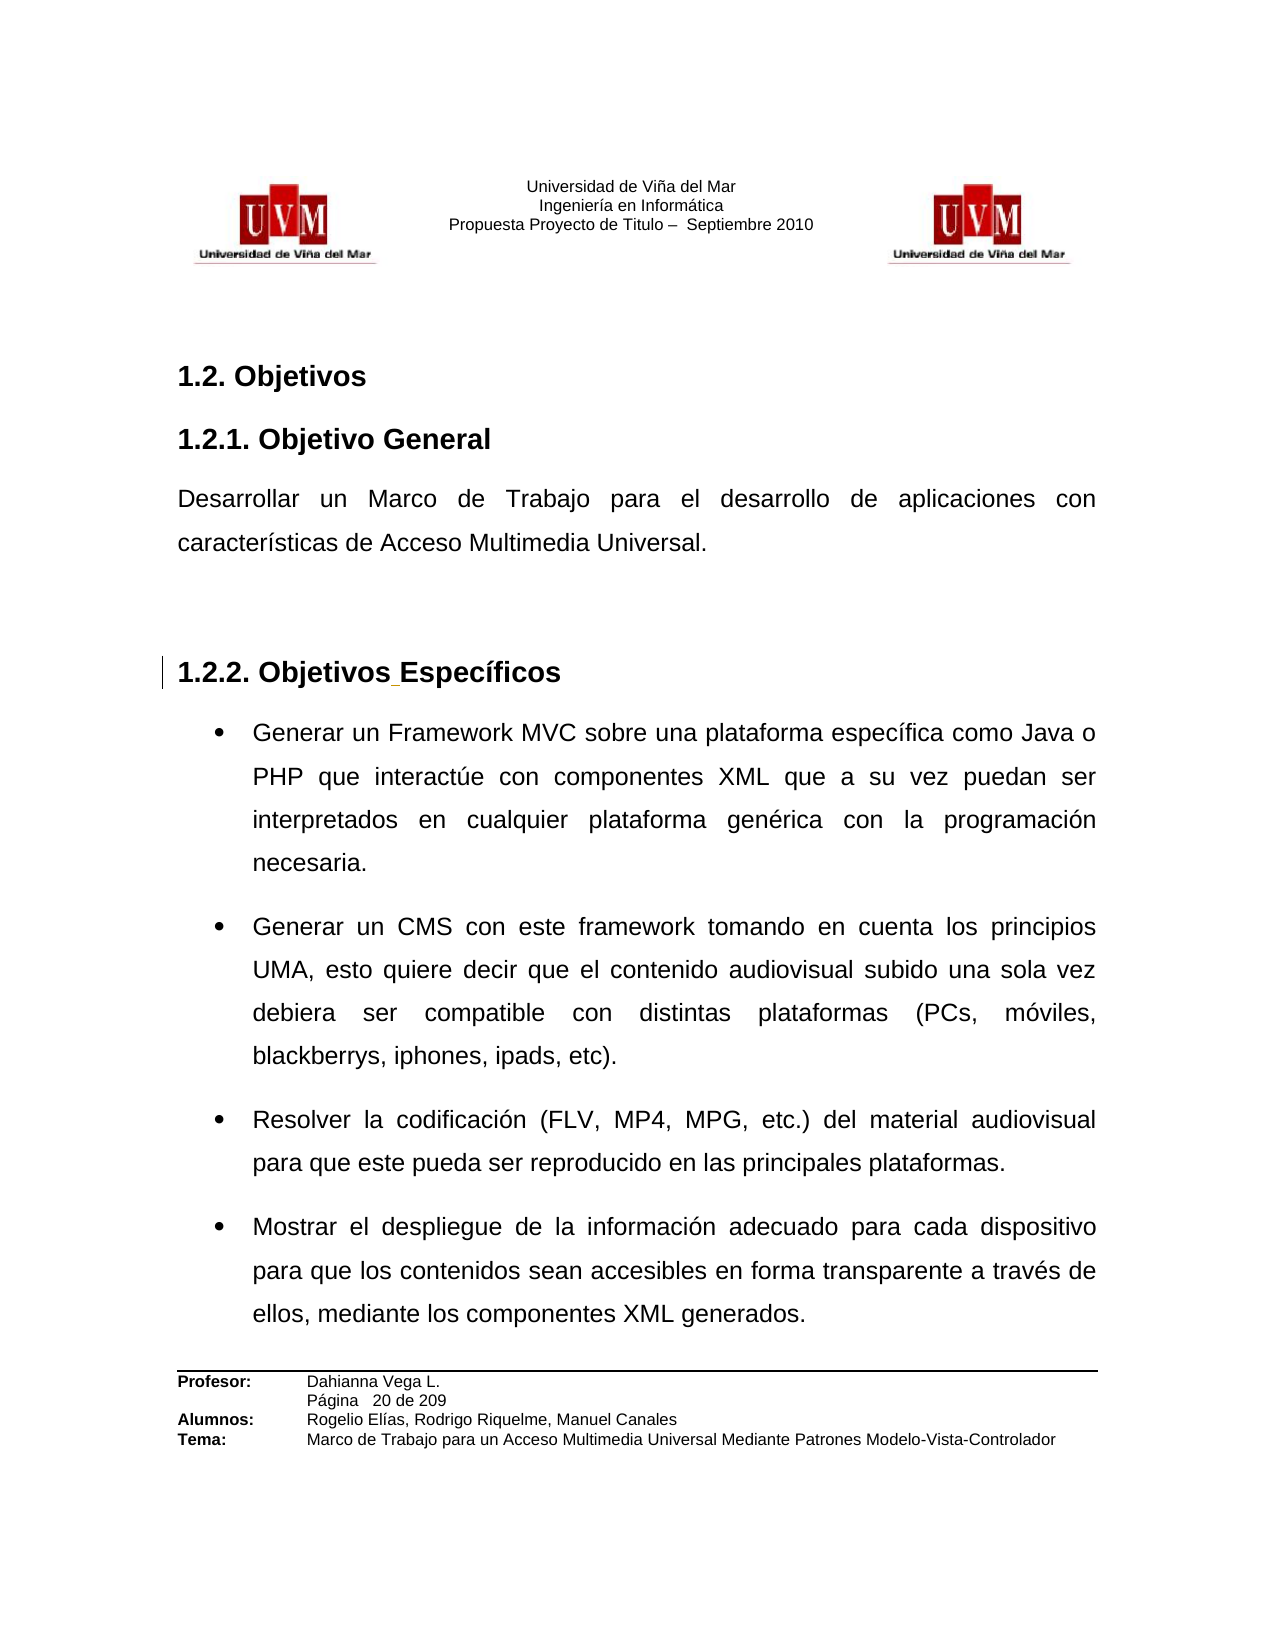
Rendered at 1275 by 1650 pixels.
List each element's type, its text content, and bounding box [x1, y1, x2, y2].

picture [871, 176, 1084, 267]
list Generar un Framework MVC sobre una plataforma específica como Java o PHP que interactúe con componentes XML que a su vez puedan ser interpretados en cualquier plataforma genérica con la programación necesaria. [215, 718, 1098, 877]
picture [177, 176, 390, 267]
list Generar un CMS con este framework tomando en cuenta los principios UMA, esto quiere decir que el contenido audiovisual subido una sola vez debiera ser compatible con distintas plataformas (PCs, móviles, blackberrys, iphones, ipads, etc). [215, 912, 1098, 1070]
subtitle 1.2. Objetivos [177, 359, 1098, 392]
subtitle 1.2.1. Objetivo General [177, 422, 1098, 455]
subtitle 1.2.2. ObjetivosEspecíficos [177, 656, 1098, 689]
list Resolver la codificación (FLV, MP4, MPG, etc.) del material audiovisual para que este pueda ser reproducido en las principales plataformas. [215, 1105, 1098, 1177]
list Mostrar el despliegue de la información adecuado para cada dispositivo para que los contenidos sean accesibles en forma transparente a través de ellos, mediante los componentes XML generados. [215, 1212, 1098, 1327]
text Desarrollar un Marco de Trabajo para el desarrollo de aplicaciones con características de Acceso Multimedia Universal. [177, 484, 1098, 556]
